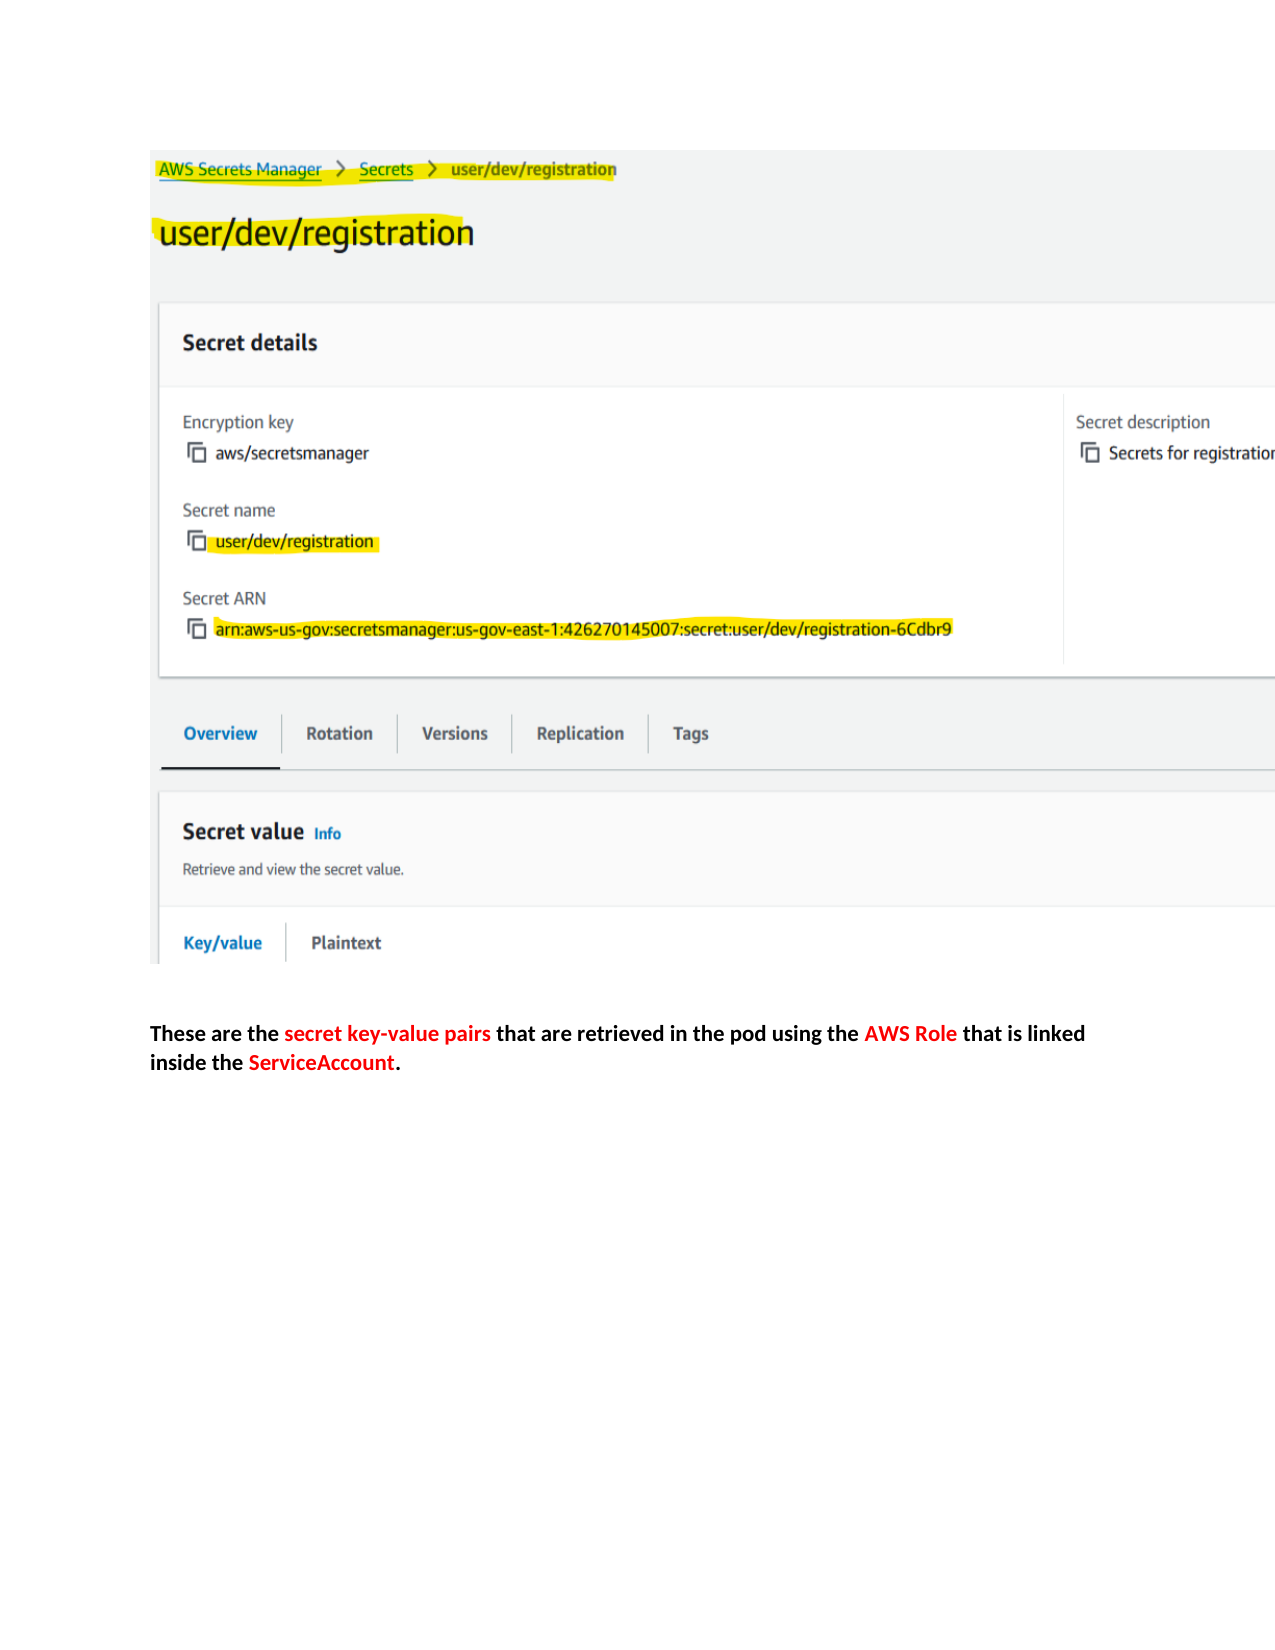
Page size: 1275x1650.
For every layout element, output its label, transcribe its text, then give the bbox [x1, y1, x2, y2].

text These are the secret key-value pairs that are retrieved in the pod using the AWS Role that is linked inside the ServiceAccount. [150, 1019, 1125, 1076]
picture [150, 150, 1275, 964]
